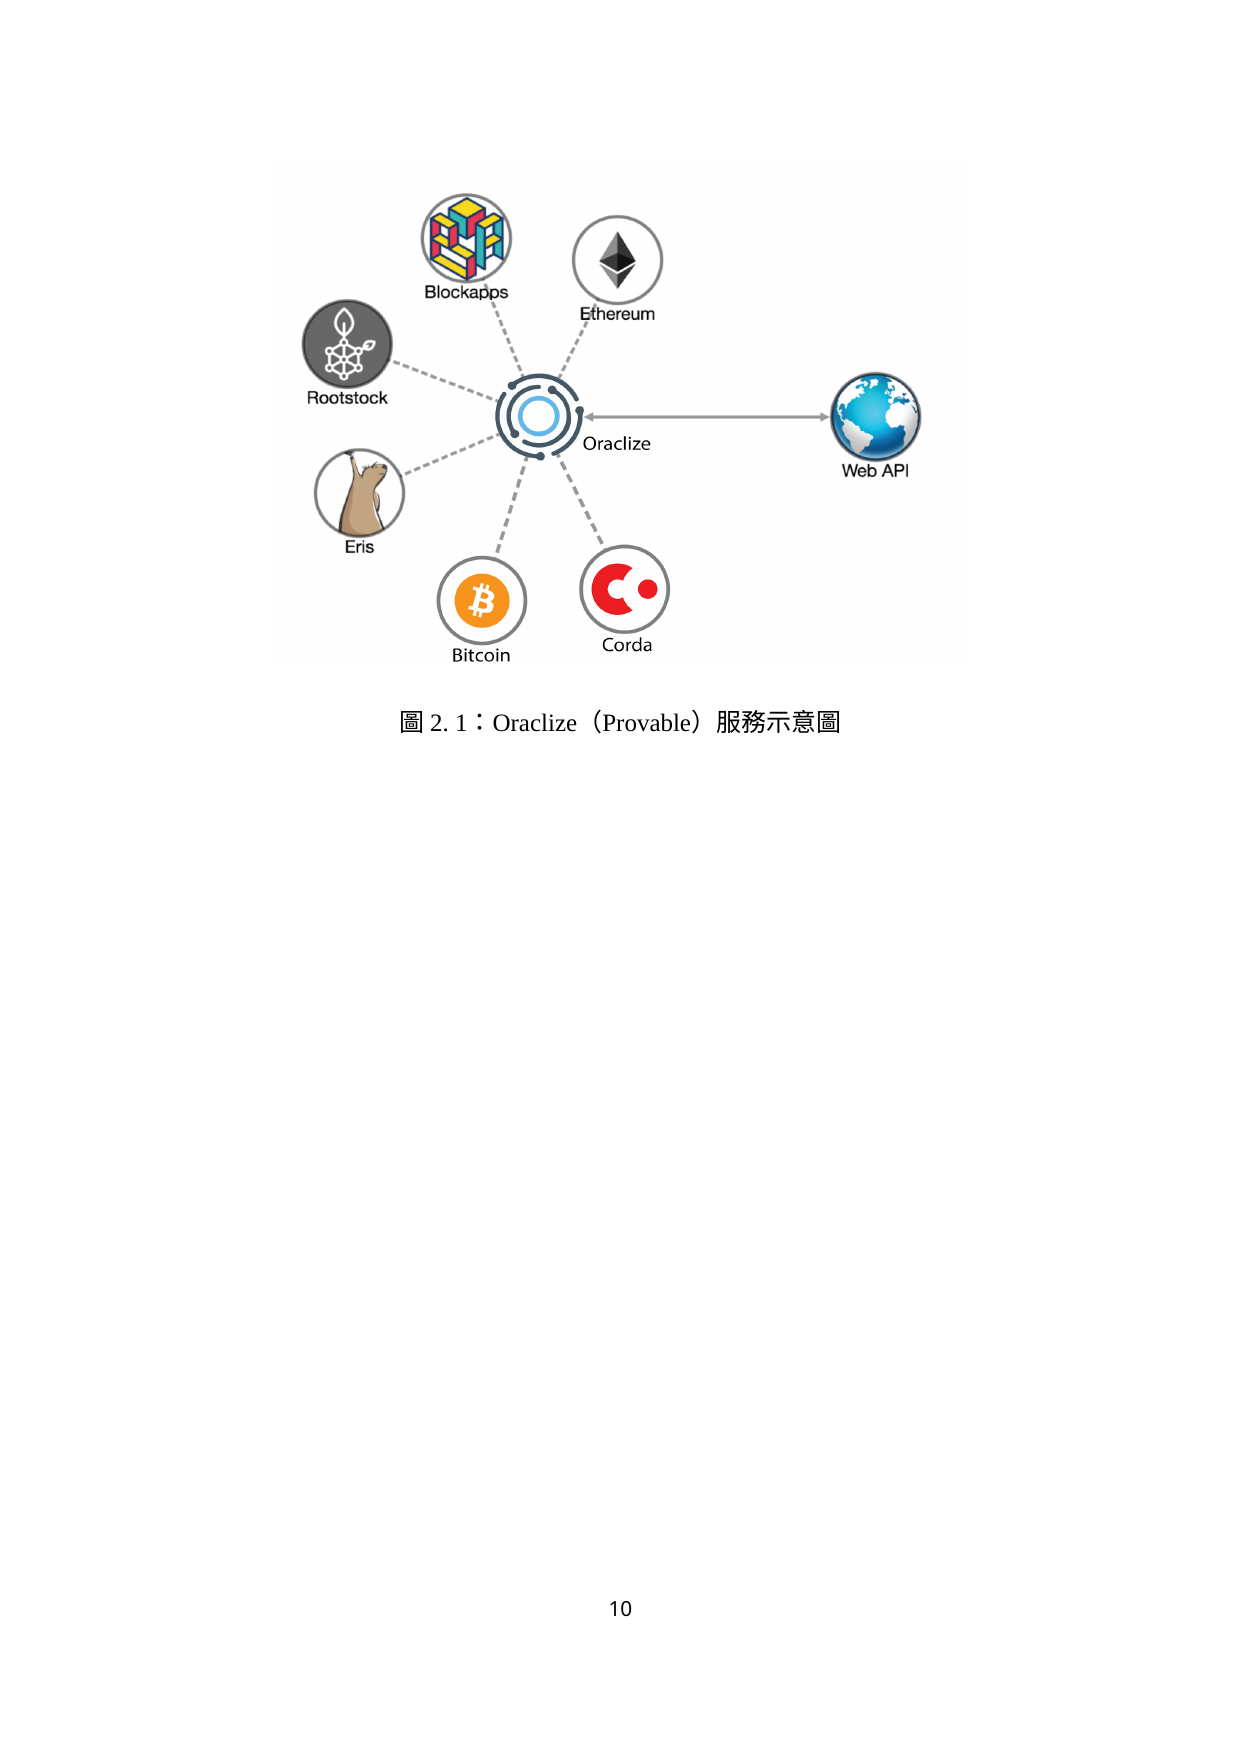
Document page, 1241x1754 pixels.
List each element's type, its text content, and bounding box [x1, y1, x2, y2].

text 圖 2. 1：Oraclize（Provable）服務示意圖 [187, 701, 1053, 739]
picture [272, 159, 968, 666]
